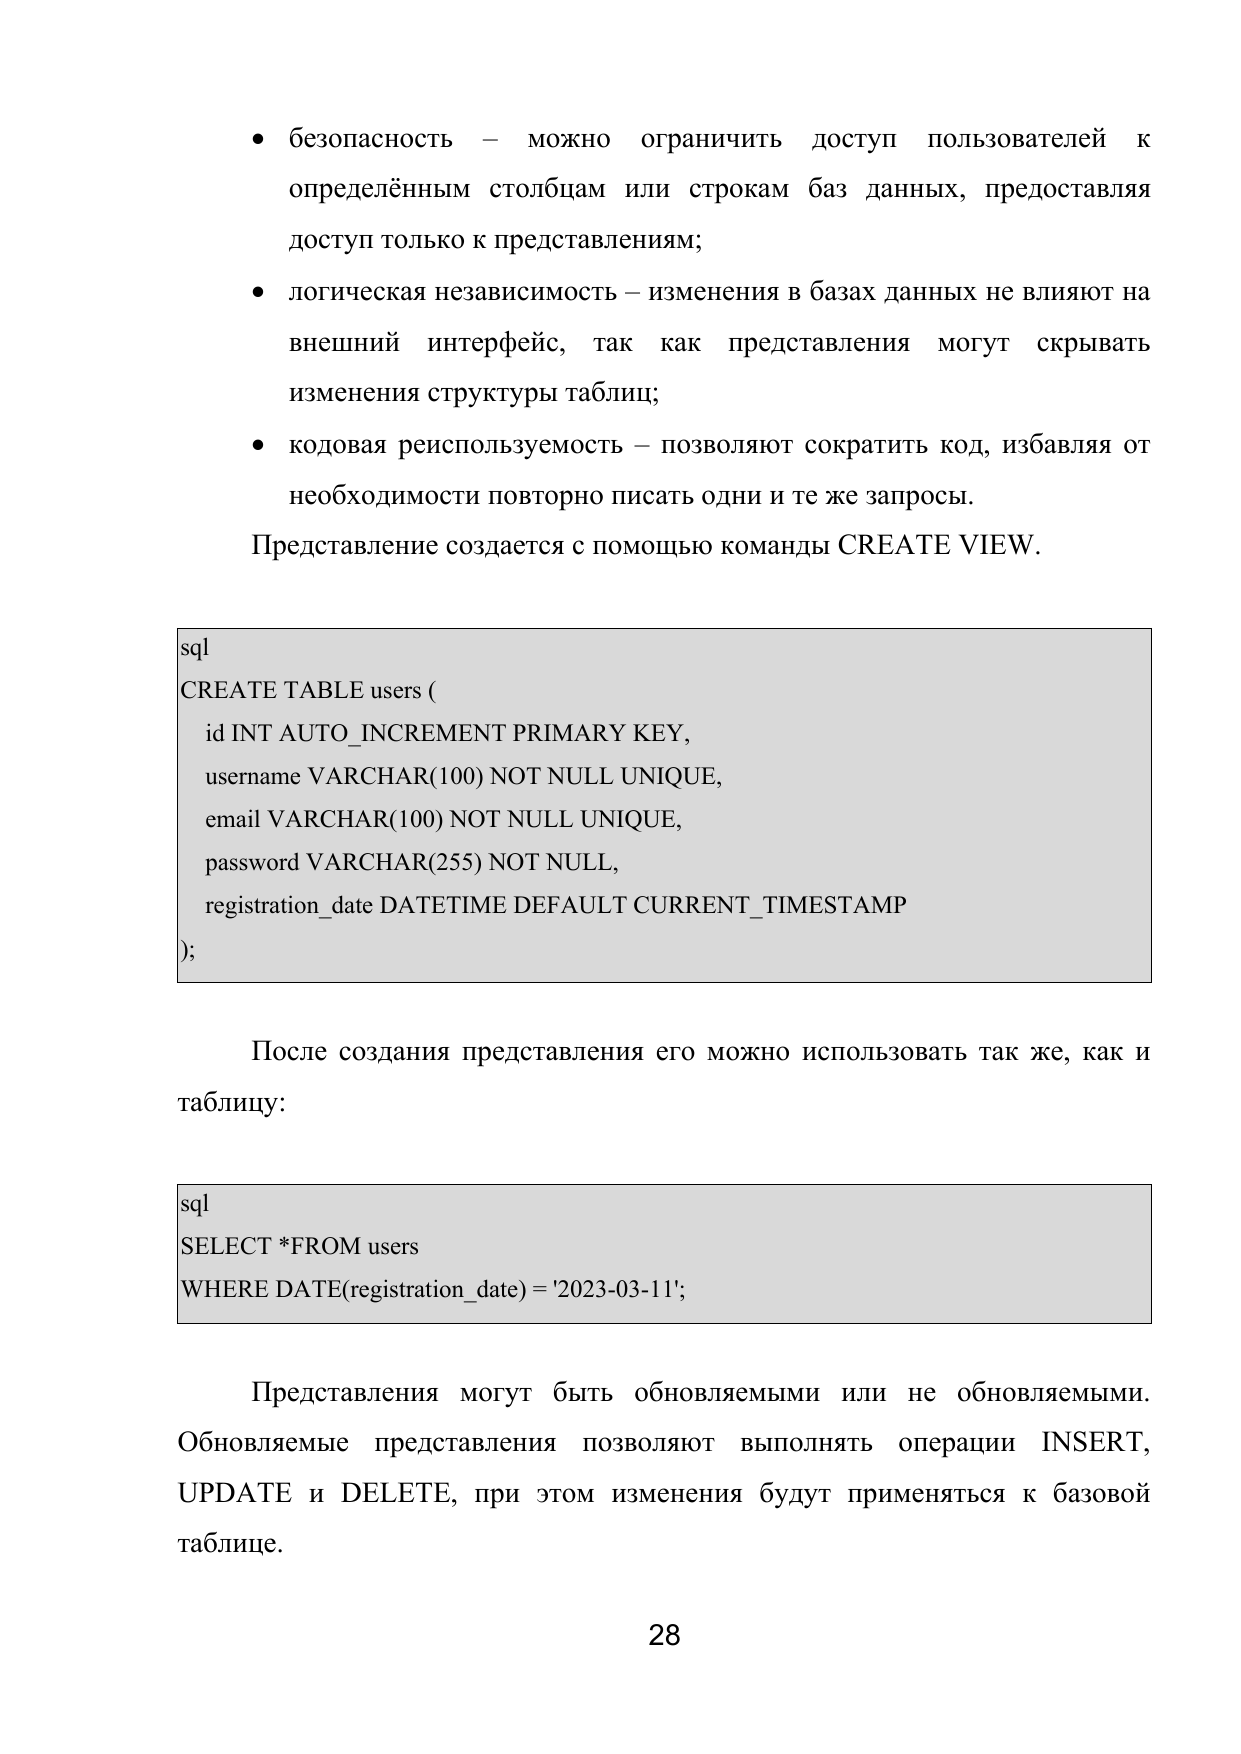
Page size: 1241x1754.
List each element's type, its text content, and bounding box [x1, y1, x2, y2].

list логическая независимость – изменения в базах данных не влияют на внешний интерфейс, так как представления могут скрывать изменения структуры таблиц; [251, 271, 1152, 408]
table_header sql CREATE TABLE users ( id INT AUTO_INCREMENT PRIMARY KEY, username VARCHAR(100) NOT NULL UNIQUE, email VARCHAR(100) NOT NULL UNIQUE, password VARCHAR(255) NOT NULL, registration_date DATETIME DEFAULT CURRENT_TIMESTAMP ); [178, 629, 1151, 982]
list кодовая реиспользуемость – позволяют сократить код, избавляя от необходимости повторно писать одни и те же запросы. [251, 424, 1152, 510]
text Представления могут быть обновляемыми или не обновляемыми. Обновляемые представления позволяют выполнять операции INSERT, UPDATE и DELETE, при этом изменения будут применяться к базовой таблице. [177, 1374, 1152, 1559]
text После создания представления его можно использовать так же, как и таблицу: [177, 1033, 1152, 1117]
list безопасность – можно ограничить доступ пользователей к определённым столбцам или строкам баз данных, предоставляя доступ только к представлениям; [251, 118, 1152, 254]
table_header sql SELECT *FROM users WHERE DATE(registration_date) = '2023-03-11'; [178, 1185, 1151, 1323]
text Представление создается с помощью команды CREATE VIEW. [177, 527, 1152, 561]
